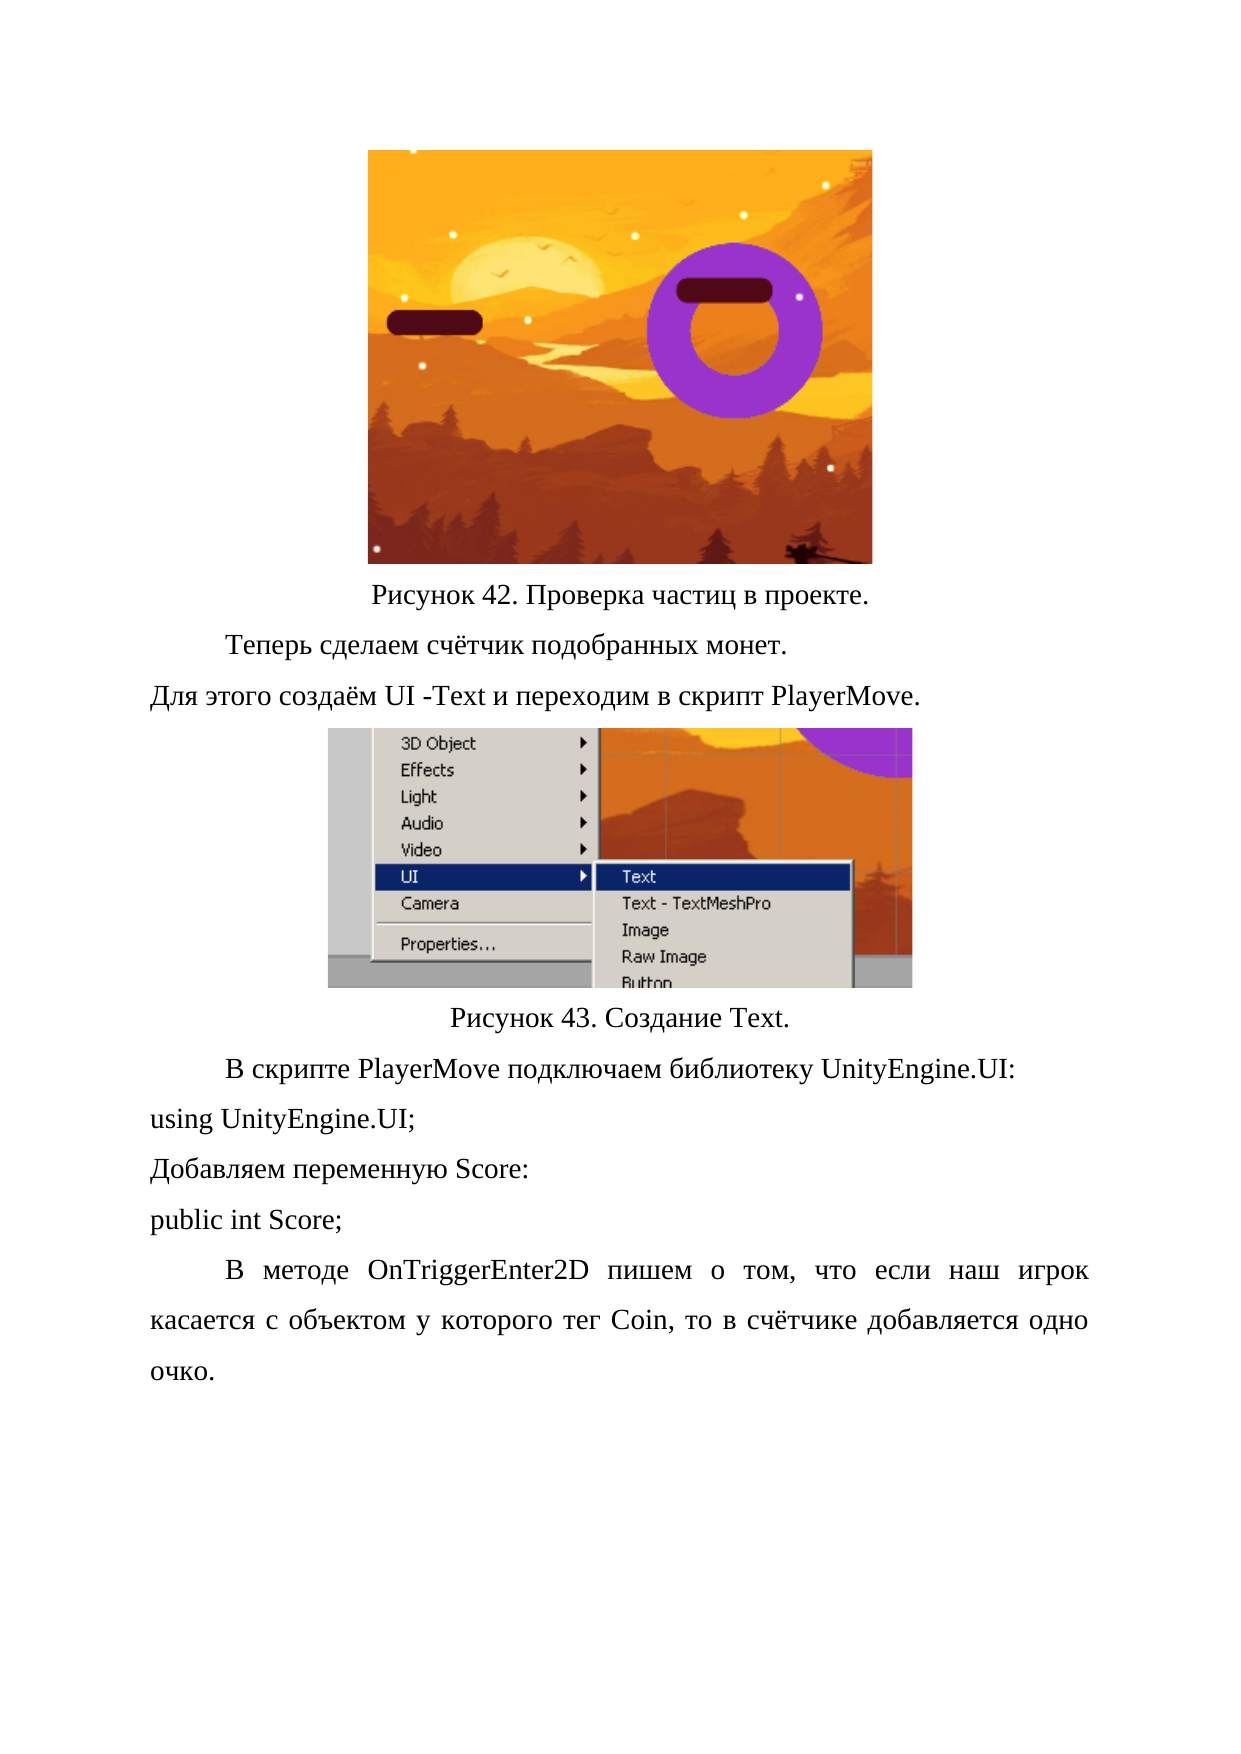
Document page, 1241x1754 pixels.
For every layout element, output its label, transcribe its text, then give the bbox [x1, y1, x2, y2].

text В скрипте PlayerMove подключаем библиотеку UnityEngine.UI: [150, 1051, 1090, 1084]
text public int Score; [150, 1202, 1090, 1235]
text Добавляем переменную Score: [150, 1152, 1090, 1185]
text Теперь сделаем счётчик подобранных монет. [150, 627, 1090, 661]
picture [367, 150, 873, 564]
text Рисунок 42. Проверка частиц в проекте. [150, 577, 1090, 611]
text using UnityEngine.UI; [150, 1101, 1090, 1135]
text Рисунок 43. Создание Text. [150, 1001, 1090, 1034]
text В методе OnTriggerEnter2D пишем о том, что если наш игрок касается с объектом у которого тег Coin, то в счётчике добавляется одно очко. [150, 1252, 1090, 1386]
text Для этого создаём UI -Text и переходим в скрипт PlayerMove. [150, 678, 1090, 711]
picture [327, 728, 913, 988]
